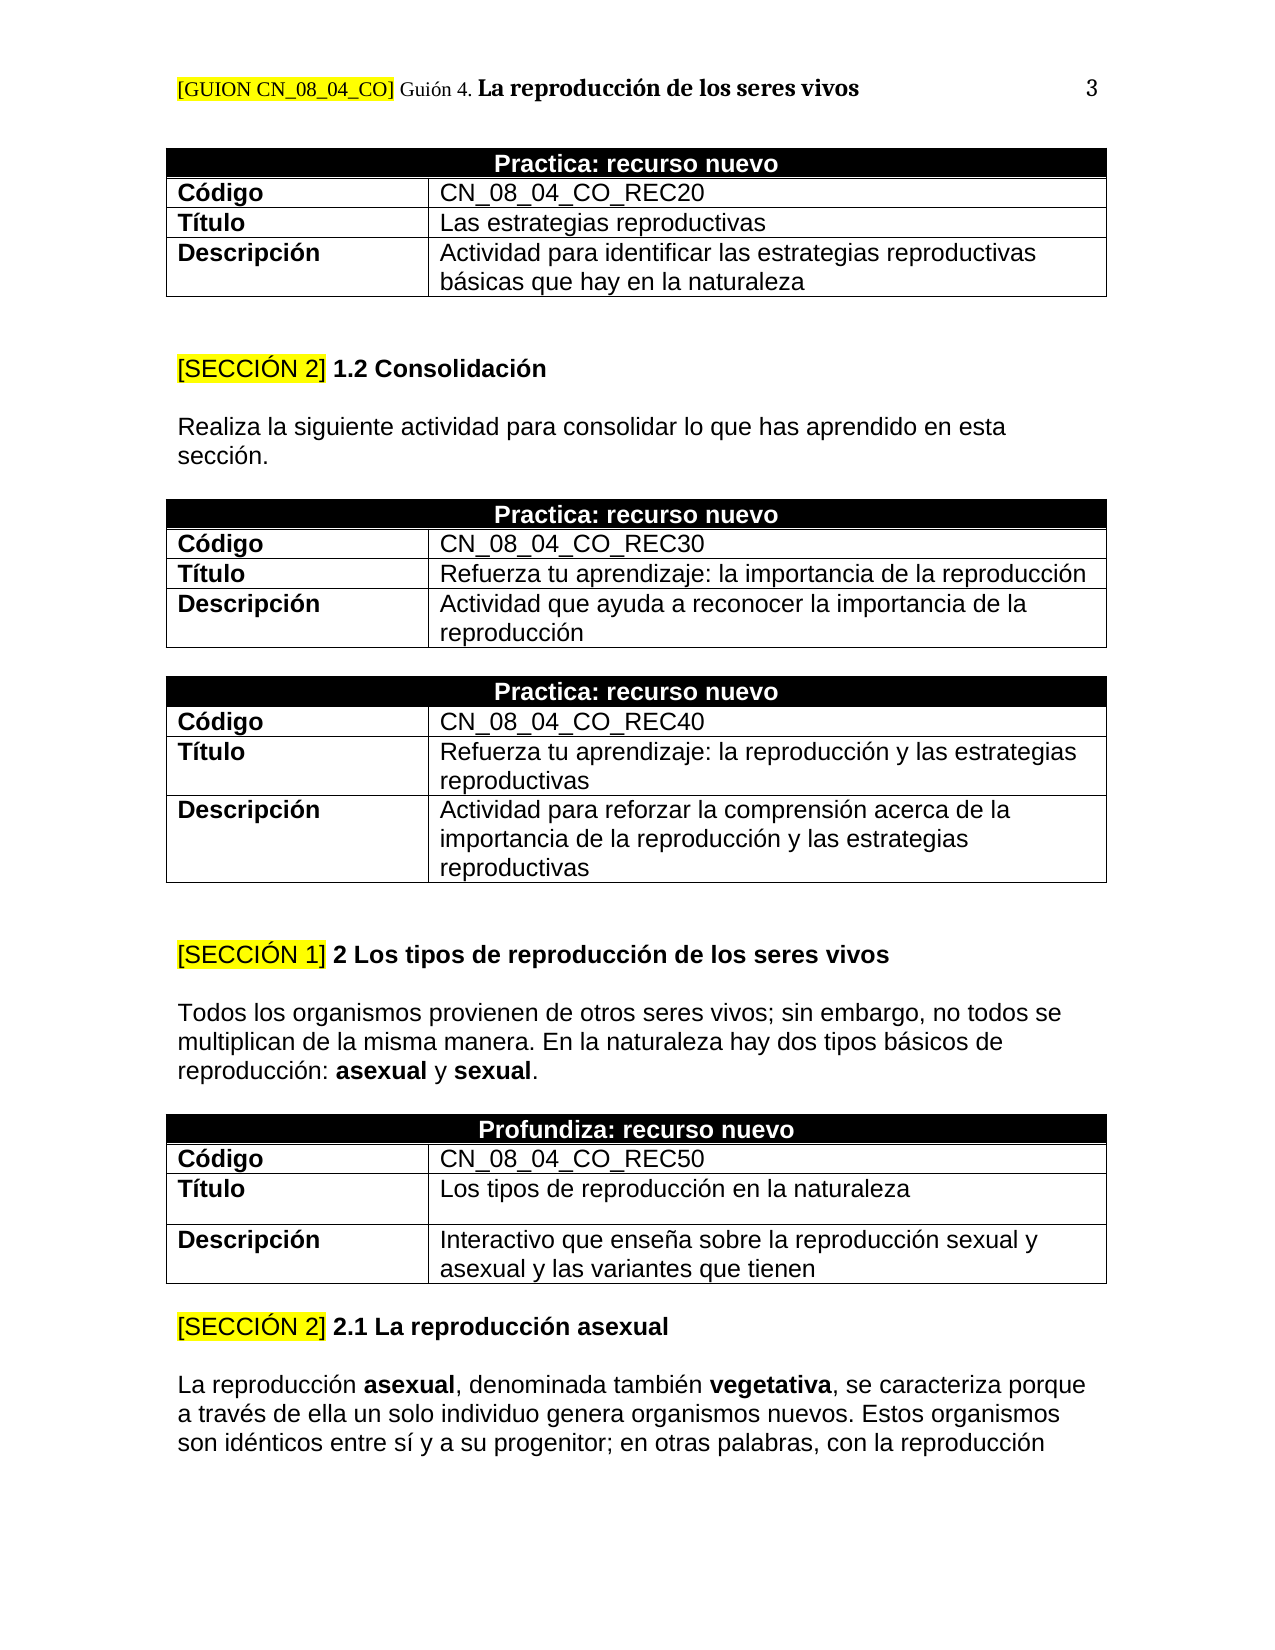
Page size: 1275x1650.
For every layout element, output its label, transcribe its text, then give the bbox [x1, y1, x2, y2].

table_cell Código [167, 530, 428, 558]
table_cell Actividad para reforzar la comprensión acerca de la importancia de la reproducción y las estrategias reproductivas [429, 796, 1106, 882]
text [SECCIÓN 2] 1.2 Consolidación [326, 354, 1098, 383]
table_cell Los tipos de reproducción en la naturaleza [429, 1174, 1106, 1224]
table_cell CN_08_04_CO_REC20 [429, 179, 1106, 207]
table_cell Actividad para identificar las estrategias reproductivas básicas que hay en la naturaleza [429, 238, 1106, 296]
text Realiza la siguiente actividad para consolidar lo que has aprendido en esta sección. [177, 412, 1098, 469]
table_cell CN_08_04_CO_REC40 [429, 707, 1106, 736]
table_cell Código [167, 1145, 428, 1173]
table_cell Las estrategias reproductivas [429, 208, 1106, 237]
table_header Practica: recurso nuevo [167, 149, 1106, 177]
text [SECCIÓN 2] 2.1 La reproducción asexual [326, 1312, 1098, 1341]
table_header Profundiza: recurso nuevo [167, 1115, 1106, 1143]
table_header Practica: recurso nuevo [167, 678, 1106, 706]
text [177, 1370, 1098, 1456]
table_cell Refuerza tu aprendizaje: la importancia de la reproducción [429, 559, 1106, 588]
table_cell Descripción [167, 238, 428, 296]
table_cell Refuerza tu aprendizaje: la reproducción y las estrategias reproductivas [429, 737, 1106, 794]
table_header Practica: recurso nuevo [167, 500, 1106, 528]
table_cell Interactivo que enseña sobre la reproducción sexual y asexual y las variantes que tienen [429, 1225, 1106, 1282]
table_cell Título [167, 559, 428, 588]
table_cell Código [167, 179, 428, 207]
table_cell Título [167, 208, 428, 237]
table_cell Descripción [167, 589, 428, 647]
table_cell Título [167, 1174, 428, 1224]
table_cell CN_08_04_CO_REC50 [429, 1145, 1106, 1173]
table_cell CN_08_04_CO_REC30 [429, 530, 1106, 558]
table_cell Título [167, 737, 428, 794]
table_cell Código [167, 707, 428, 736]
table_cell Descripción [167, 1225, 428, 1282]
text [SECCIÓN 1] 2 Los tipos de reproducción de los seres vivos [326, 940, 1098, 969]
table_cell Actividad que ayuda a reconocer la importancia de la reproducción [429, 589, 1106, 647]
table_cell Descripción [167, 796, 428, 882]
text Todos los organismos provienen de otros seres vivos; sin embargo, no todos se multiplican de la misma manera. En la naturaleza hay dos tipos básicos de reproducción: asexual y sexual. [177, 998, 1098, 1084]
